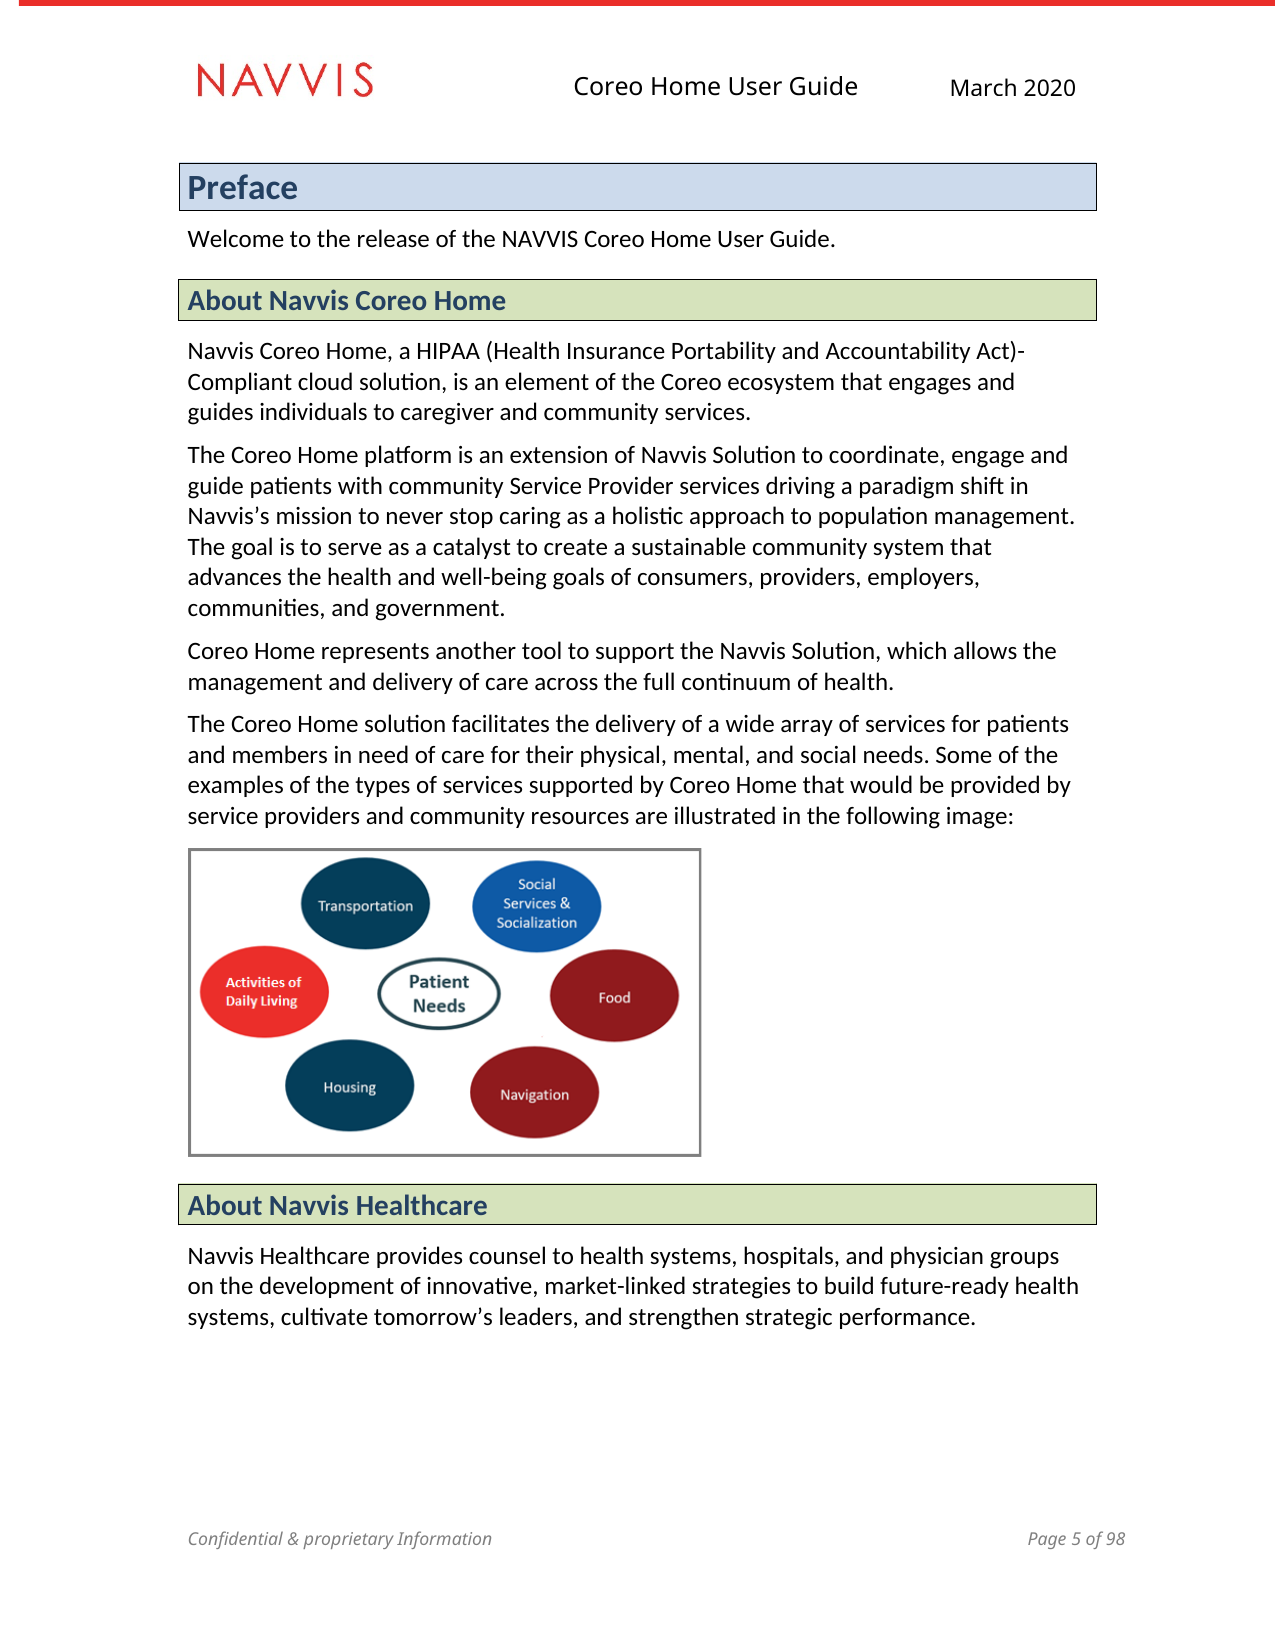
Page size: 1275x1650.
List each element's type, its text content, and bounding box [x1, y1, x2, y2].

text Navvis Healthcare provides counsel to health systems, hospitals, and physician groups on the development of innovative, market-linked strategies to build future-ready health systems, cultivate tomorrow’s leaders, and strengthen strategic performance. [187, 1240, 1087, 1332]
text Coreo Home represents another tool to support the Navvis Solution, which allows the management and delivery of care across the full continuum of health. [187, 635, 1087, 696]
text The Coreo Home platform is an extension of Navvis Solution to coordinate, engage and guide patients with community Service Provider services driving a paradigm shift in Navvis’s mission to never stop caring as a holistic approach to population management. The goal is to serve as a catalyst to create a sustainable community system that advances the health and well-being goals of consumers, providers, employers, communities, and government. [187, 439, 1087, 623]
picture [187, 55, 383, 104]
text The Coreo Home solution facilitates the delivery of a wide array of services for patients and members in need of care for their physical, mental, and social needs. Some of the examples of the types of services supported by Coreo Home that would be provided by service providers and community resources are illustrated in the following image: [187, 709, 1087, 831]
picture [187, 847, 702, 1159]
subtitle About Navvis Healthcare [179, 1185, 1096, 1224]
subtitle About Navvis Coreo Home [179, 280, 1096, 320]
text Navvis Coreo Home, a HIPAA (Health Insurance Portability and Accountability Act)-Compliant cloud solution, is an element of the Coreo ecosystem that engages and guides individuals to caregiver and community services. [187, 335, 1087, 427]
subtitle Preface [180, 164, 1096, 210]
text Welcome to the release of the NAVVIS Coreo Home User Guide. [187, 223, 1087, 254]
